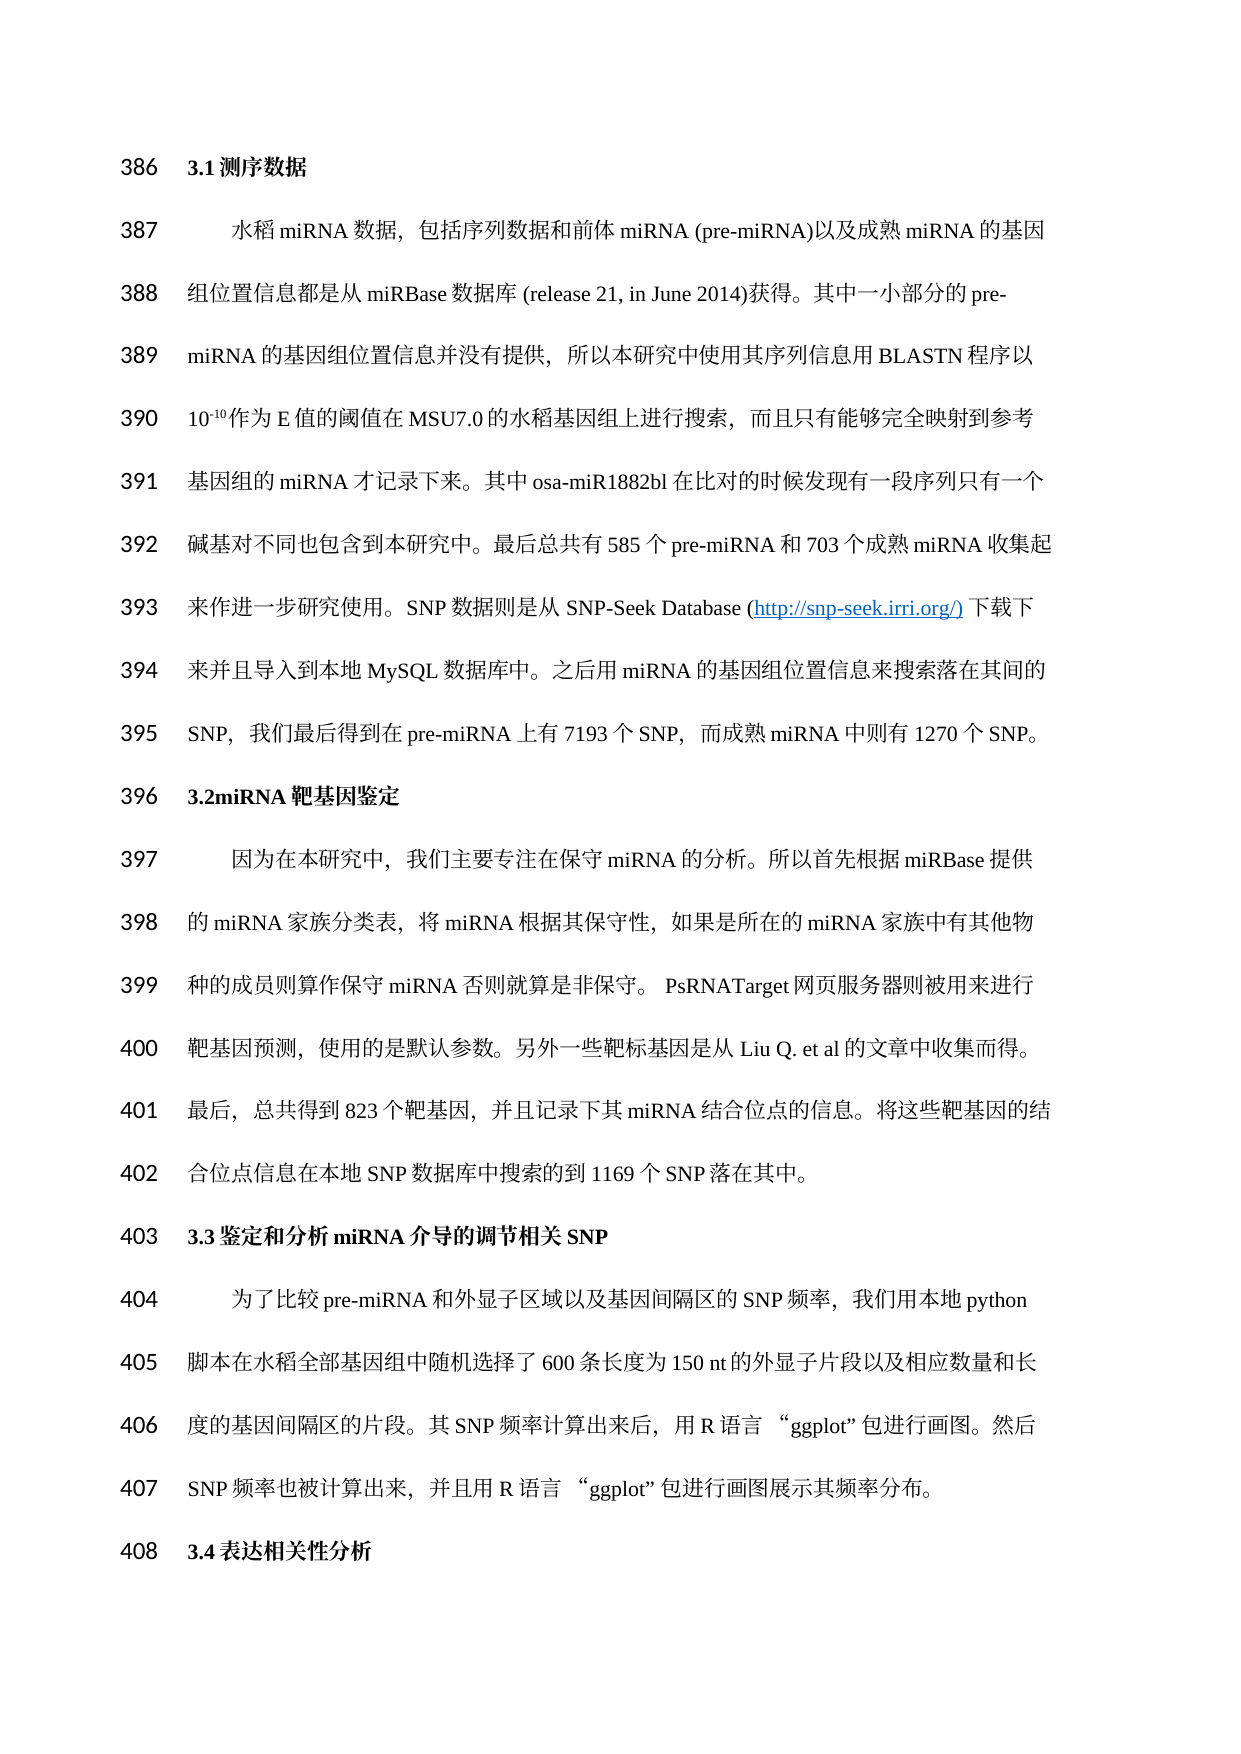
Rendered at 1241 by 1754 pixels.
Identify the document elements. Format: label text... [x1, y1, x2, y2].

text 为了比较pre-miRNA和外显子区域以及基因间隔区的SNP频率，我们用本地python脚本在水稻全部基因组中随机选择了600条长度为150 nt的外显子片段以及相应数量和长度的基因间隔区的片段。其SNP频率计算出来后，用R语言 “ggplot” 包进行画图。然后SNP频率也被计算出来，并且用R语言 “ggplot” 包进行画图展示其频率分布。 [187, 1282, 1053, 1503]
text 因为在本研究中，我们主要专注在保守miRNA的分析。所以首先根据miRBase提供的miRNA家族分类表，将miRNA根据其保守性，如果是所在的miRNA家族中有其他物种的成员则算作保守miRNA否则就算是非保守。 PsRNATarget网页服务器则被用来进行靶基因预测，使用的是默认参数。另外一些靶标基因是从 Liu Q. et al的文章中收集而得。最后，总共得到823个靶基因，并且记录下其miRNA结合位点的信息。将这些靶基因的结合位点信息在本地SNP数据库中搜索的到1169个SNP落在其中。 [187, 842, 1053, 1188]
text 3.3鉴定和分析miRNA介导的调节相关SNP [187, 1219, 1053, 1251]
text 3.4表达相关性分析 [187, 1534, 1053, 1566]
text 水稻miRNA数据，包括序列数据和前体miRNA (pre-miRNA)以及成熟miRNA的基因组位置信息都是从miRBase数据库 (release 21, in June 2014)获得。其中一小部分的pre-miRNA的基因组位置信息并没有提供，所以本研究中使用其序列信息用BLASTN程序以10-10作为E值的阈值在MSU7.0的水稻基因组上进行搜索，而且只有能够完全映射到参考基因组的miRNA才记录下来。其中osa-miR1882bl 在比对的时候发现有一段序列只有一个碱基对不同也包含到本研究中。最后总共有585个pre-miRNA和703个成熟miRNA收集起来作进一步研究使用。SNP数据则是从 SNP-Seek Database (http://snp-seek.irri.org/) 下载下来并且导入到本地MySQL数据库中。之后用miRNA的基因组位置信息来搜索落在其间的SNP，我们最后得到在pre-miRNA上有7193个SNP，而成熟miRNA中则有1270个SNP。 [187, 213, 1053, 748]
text 3.2miRNA靶基因鉴定 [187, 779, 1053, 811]
text 3.1测序数据 [187, 150, 1053, 181]
